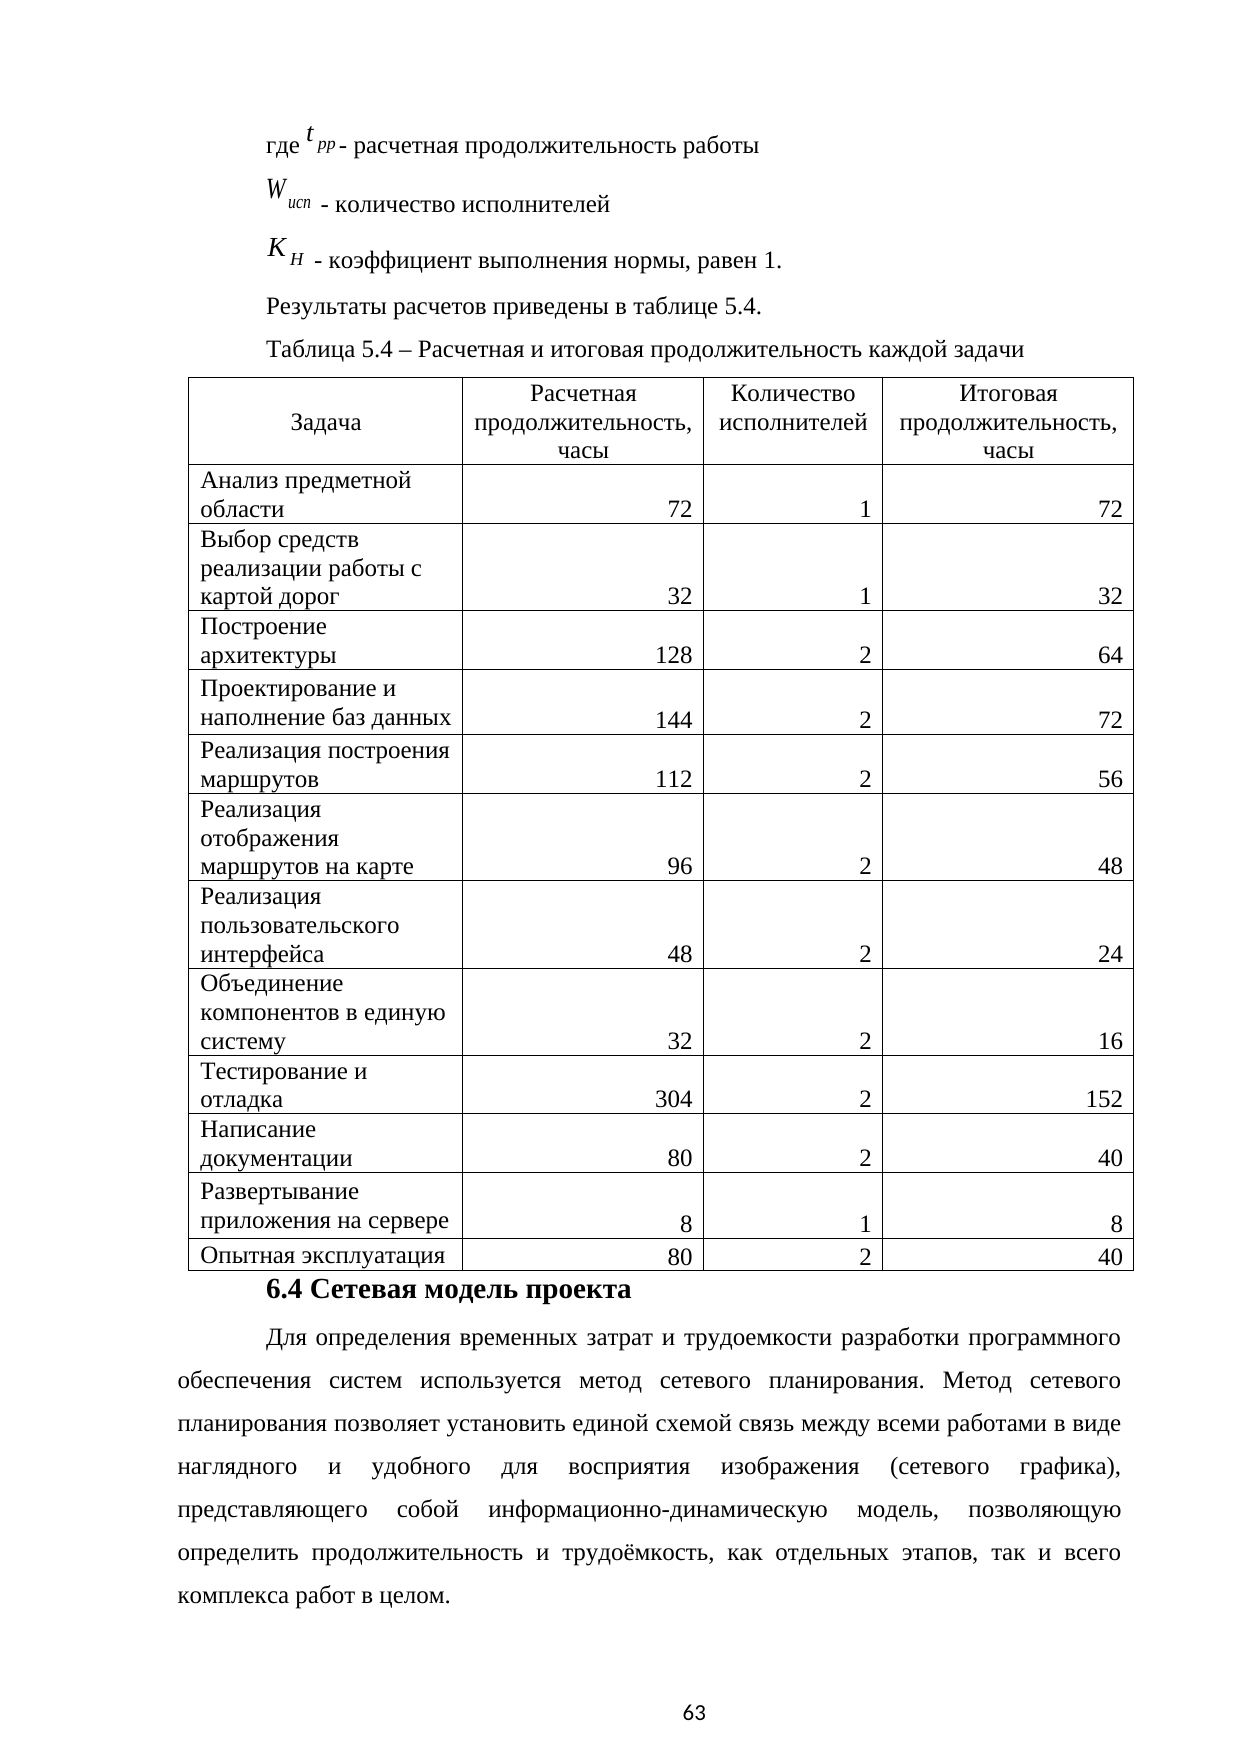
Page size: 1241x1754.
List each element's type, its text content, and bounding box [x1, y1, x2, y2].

table_cell 24 [883, 881, 1133, 967]
table_cell 2 [704, 881, 882, 967]
table_cell 2 [704, 670, 882, 734]
table_cell 2 [704, 1114, 882, 1172]
table_cell 32 [463, 969, 703, 1055]
table_cell 144 [463, 670, 703, 734]
table_cell 2 [704, 735, 882, 793]
table_cell 72 [883, 670, 1133, 734]
table_cell 1 [704, 1173, 882, 1237]
text Результаты расчетов приведены в таблице 5.4. [177, 291, 1122, 319]
table_cell 56 [883, 735, 1133, 793]
table_cell 8 [463, 1173, 703, 1237]
table_cell 32 [463, 524, 703, 610]
table_cell 1 [704, 524, 882, 610]
table_header Итоговая продолжительность, часы [883, 378, 1133, 464]
table_cell 152 [883, 1056, 1133, 1113]
text - количество исполнителей [177, 173, 1122, 218]
table_cell 64 [883, 611, 1133, 669]
table_cell 2 [704, 794, 882, 880]
table_cell 72 [463, 465, 703, 523]
text Для определения временных затрат и трудоемкости разработки программного обеспечения систем используется метод сетевого планирования. Метод сетевого планирования позволяет установить единой схемой связь между всеми работами в виде наглядного и удобного для восприятия изображения (сетевого графика), представляющего собой информационно-динамическую модель, позволяющую определить продолжительность и трудоёмкость, как отдельных этапов, так и всего комплекса работ в целом. [177, 1322, 1122, 1609]
table_cell 2 [704, 969, 882, 1055]
table_cell Проектирование и наполнение баз данных [189, 670, 462, 734]
table_cell Анализ предметной области [189, 465, 462, 523]
table_cell 48 [883, 794, 1133, 880]
table_cell 80 [463, 1239, 703, 1270]
table_cell 80 [463, 1114, 703, 1172]
table_cell Тестирование и отладка [189, 1056, 462, 1113]
text - коэффициент выполнения нормы, равен 1. [177, 232, 1122, 274]
table_cell Объединение компонентов в единую систему [189, 969, 462, 1055]
table_header Количество исполнителей [704, 378, 882, 464]
table_cell Построение архитектуры [189, 611, 462, 669]
table_cell 40 [883, 1114, 1133, 1172]
text где - расчетная продолжительность работы [177, 118, 1122, 159]
table_cell 8 [883, 1173, 1133, 1237]
table_cell 72 [883, 465, 1133, 523]
table_cell 304 [463, 1056, 703, 1113]
table_cell 2 [704, 1056, 882, 1113]
table_cell 96 [463, 794, 703, 880]
table_cell Написание документации [189, 1114, 462, 1172]
table_cell 40 [883, 1239, 1133, 1270]
table_cell 2 [704, 1239, 882, 1270]
table_cell 32 [883, 524, 1133, 610]
table_cell 112 [463, 735, 703, 793]
list Сетевая модель проекта [177, 1271, 1122, 1305]
table_cell Реализация построения маршрутов [189, 735, 462, 793]
table_cell 128 [463, 611, 703, 669]
table_cell 1 [704, 465, 882, 523]
table_cell Выбор средств реализации работы с картой дорог [189, 524, 462, 610]
table_cell 2 [704, 611, 882, 669]
table_cell Развертывание приложения на сервере [189, 1173, 462, 1237]
table_cell 16 [883, 969, 1133, 1055]
text Таблица 5.4 ‒ Расчетная и итоговая продолжительность каждой задачи [177, 334, 1122, 363]
table_cell Реализация отображения маршрутов на карте [189, 794, 462, 880]
table_header Задача [189, 378, 462, 464]
table_header Расчетная продолжительность, часы [463, 378, 703, 464]
table_cell Реализация пользовательского интерфейса [189, 881, 462, 967]
table_cell 48 [463, 881, 703, 967]
table_cell Опытная эксплуатация [189, 1239, 462, 1270]
